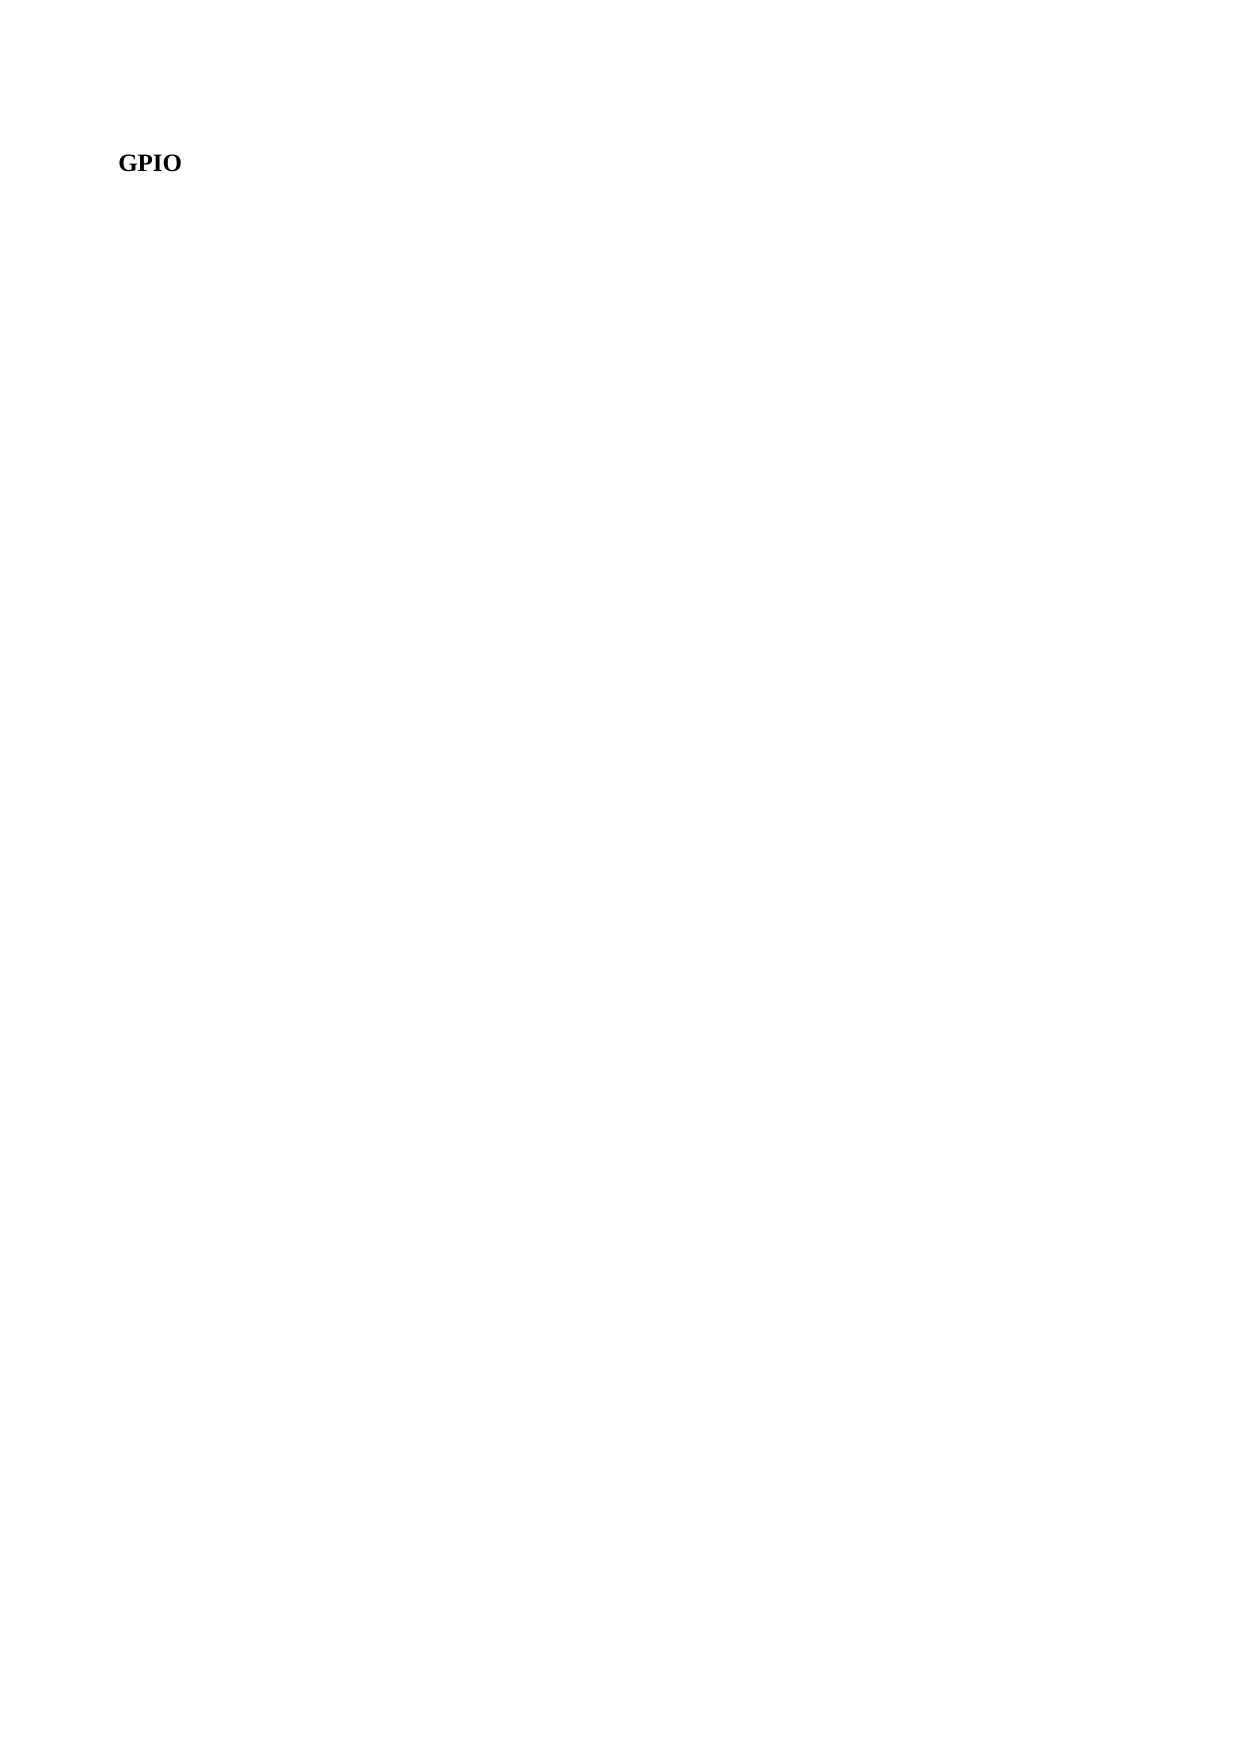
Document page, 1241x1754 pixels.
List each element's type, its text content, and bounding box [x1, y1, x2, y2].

text GPIO [118, 148, 1167, 176]
